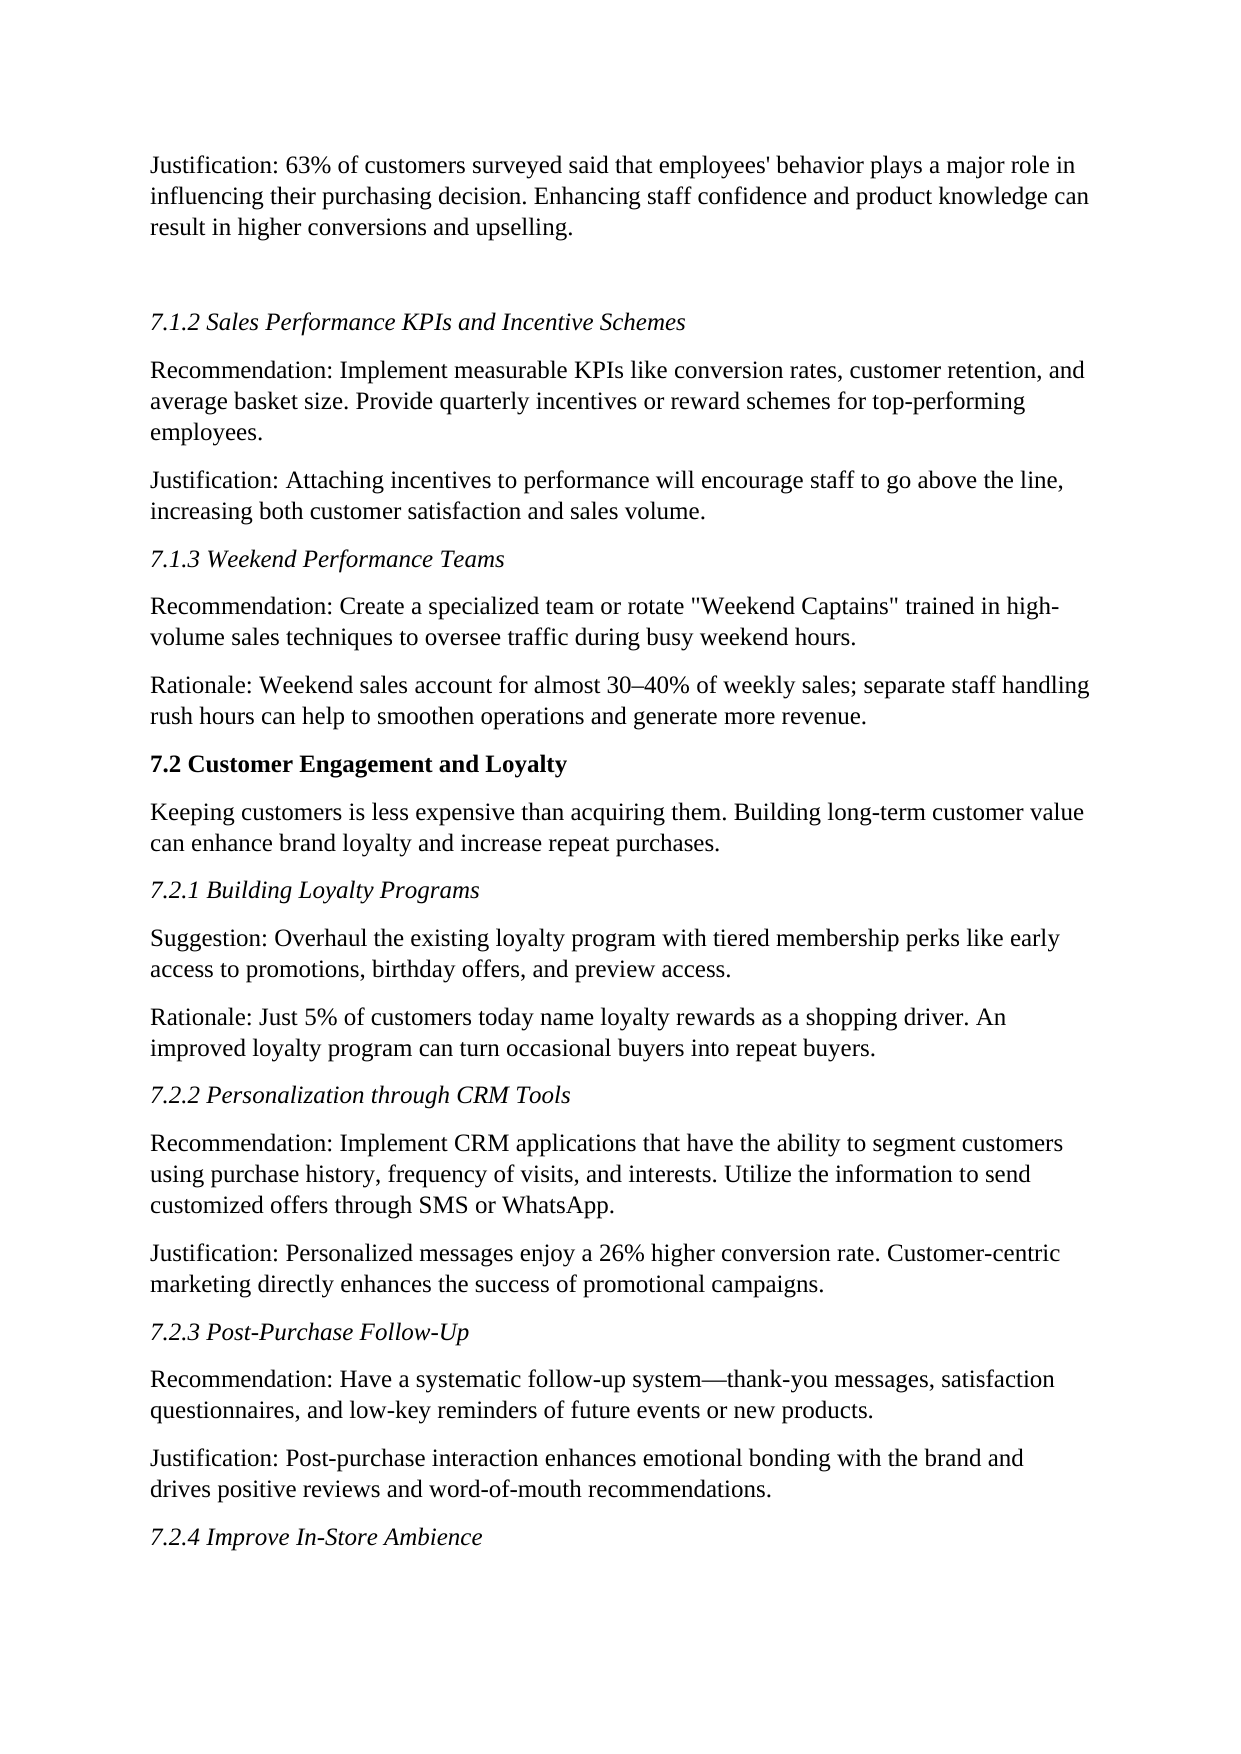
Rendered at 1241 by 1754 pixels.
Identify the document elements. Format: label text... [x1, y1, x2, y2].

text Justification: 63% of customers surveyed said that employees' behavior plays a major role in influencing their purchasing decision. Enhancing staff confidence and product knowledge can result in higher conversions and upselling. [150, 150, 1090, 241]
text Justification: Personalized messages enjoy a 26% higher conversion rate. Customer-centric marketing directly enhances the success of promotional campaigns. [150, 1238, 1090, 1298]
text Keeping customers is less expensive than acquiring them. Building long-term customer value can enhance brand loyalty and increase repeat purchases. [150, 797, 1090, 856]
text Rationale: Weekend sales account for almost 30–40% of weekly sales; separate staff handling rush hours can help to smoothen operations and generate more revenue. [150, 670, 1090, 730]
text Justification: Post-purchase interaction enhances emotional bonding with the brand and drives positive reviews and word-of-mouth recommendations. [150, 1443, 1090, 1503]
text Justification: Attaching incentives to performance will encourage staff to go above the line, increasing both customer satisfaction and sales volume. [150, 465, 1090, 525]
text 7.2.2 Personalization through CRM Tools [150, 1081, 1090, 1109]
text Recommendation: Have a systematic follow-up system—thank-you messages, satisfaction questionnaires, and low-key reminders of future events or new products. [150, 1364, 1090, 1424]
text 7.1.3 Weekend Performance Teams [150, 544, 1090, 572]
text Rationale: Just 5% of customers today name loyalty rewards as a shopping driver. An improved loyalty program can turn occasional buyers into repeat buyers. [150, 1002, 1090, 1062]
text Recommendation: Implement measurable KPIs like conversion rates, customer retention, and average basket size. Provide quarterly incentives or reward schemes for top-performing employees. [150, 355, 1090, 446]
text 7.2.4 Improve In-Store Ambience [150, 1522, 1090, 1551]
text 7.1.2 Sales Performance KPIs and Incentive Schemes [150, 307, 1090, 336]
text Recommendation: Implement CRM applications that have the ability to segment customers using purchase history, frequency of visits, and interests. Utilize the information to send customized offers through SMS or WhatsApp. [150, 1128, 1090, 1219]
text 7.2 Customer Engagement and Loyalty [150, 749, 1090, 778]
text Recommendation: Create a specialized team or rotate "Weekend Captains" trained in high-volume sales techniques to oversee traffic during busy weekend hours. [150, 591, 1090, 651]
text 7.2.3 Post-Purchase Follow-Up [150, 1317, 1090, 1346]
text 7.2.1 Building Loyalty Programs [150, 875, 1090, 904]
text Suggestion: Overhaul the existing loyalty program with tiered membership perks like early access to promotions, birthday offers, and preview access. [150, 923, 1090, 983]
